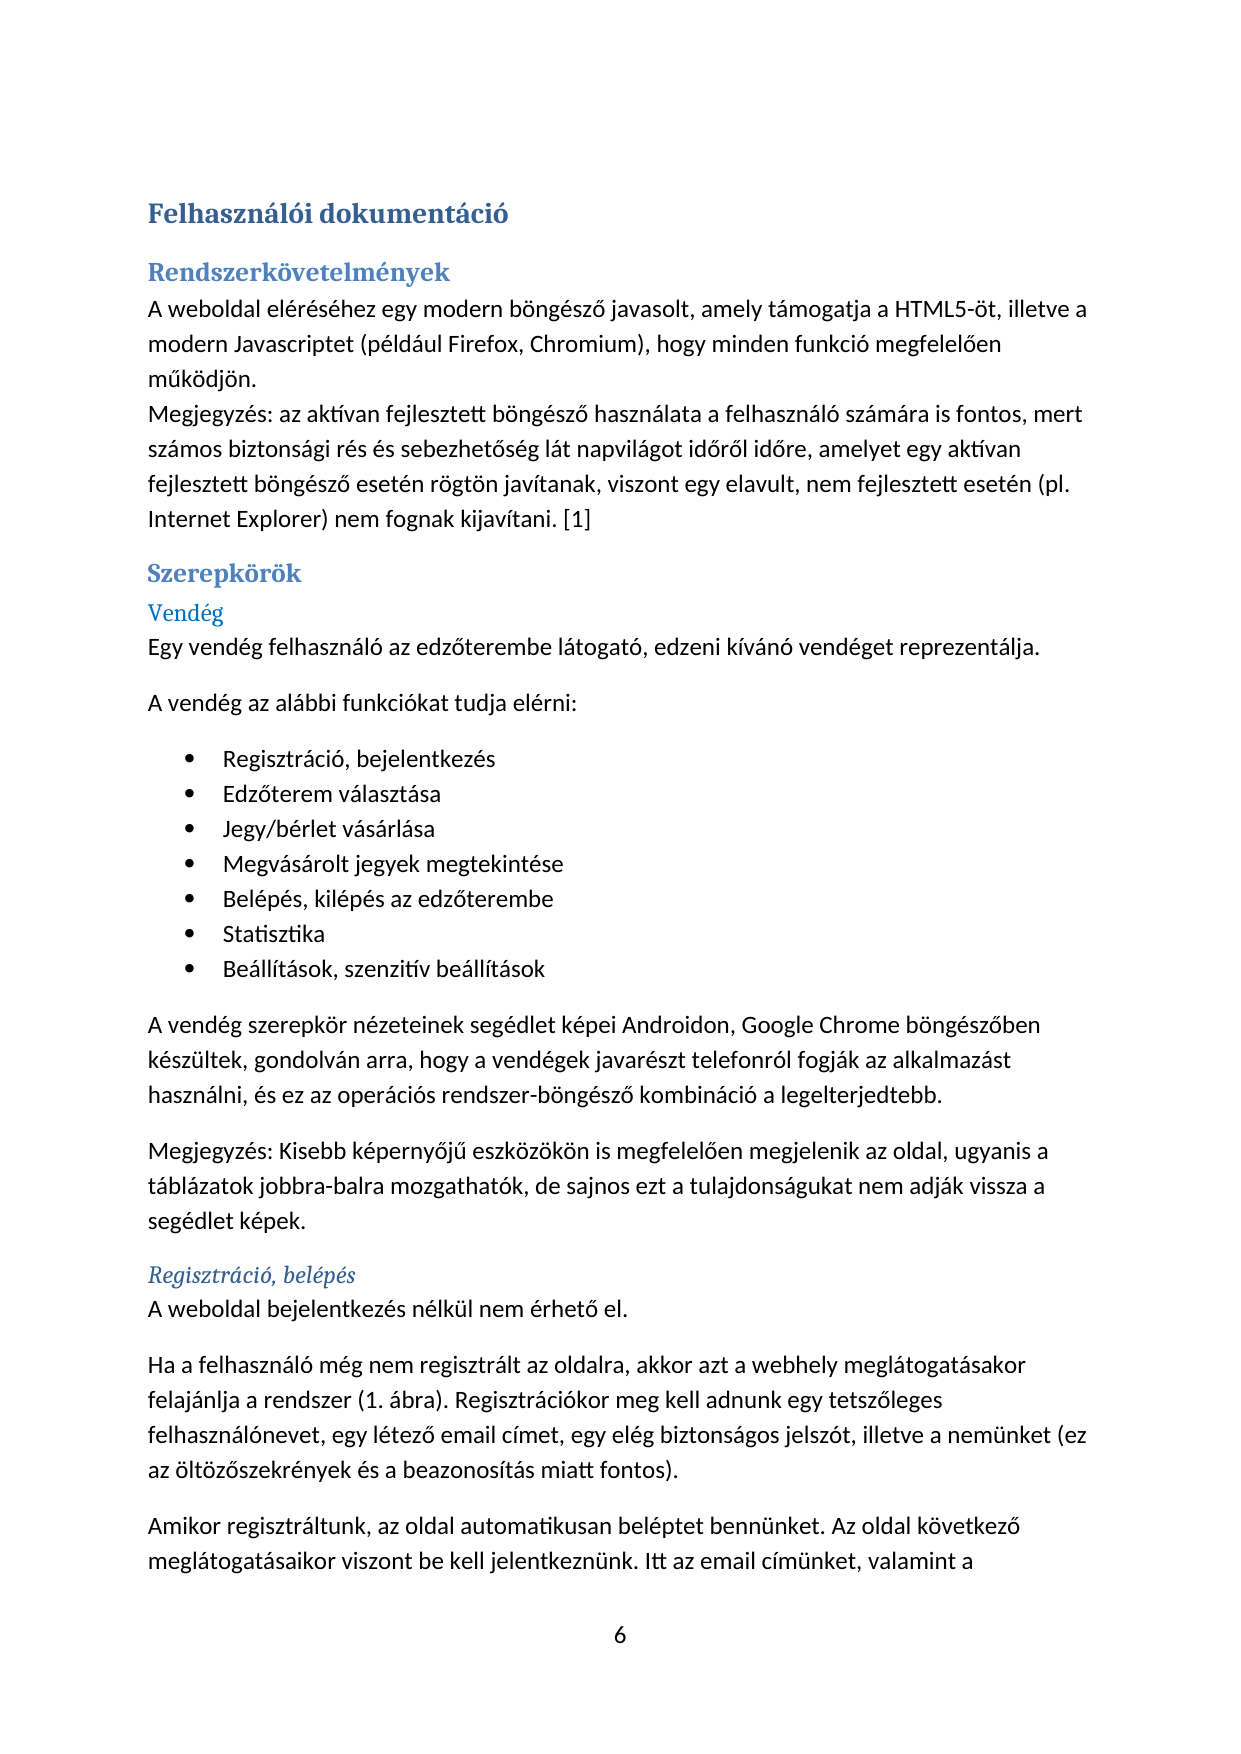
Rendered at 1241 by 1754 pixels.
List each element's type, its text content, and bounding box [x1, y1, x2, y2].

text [148, 1510, 1093, 1576]
text A vendég szerepkör nézeteinek segédlet képei Androidon, Google Chrome böngészőben készültek, gondolván arra, hogy a vendégek javarészt telefonról fogják az alkalmazást használni, és ez az operációs rendszer-böngésző kombináció a legelterjedtebb. [148, 1009, 1093, 1109]
list Beállítások, szenzitív beállítások [185, 953, 1093, 984]
subtitle Szerepkörök [148, 558, 1093, 590]
text A vendég az alábbi funkciókat tudja elérni: [148, 687, 1093, 718]
text A weboldal bejelentkezés nélkül nem érhető el. [148, 1294, 1093, 1324]
subtitle Felhasználói dokumentáció [148, 198, 1093, 231]
subtitle Rendszerkövetelmények [148, 257, 1093, 288]
text A weboldal eléréséhez egy modern böngésző javasolt, amely támogatja a HTML5-öt, illetve a modern Javascriptet (például Firefox, Chromium), hogy minden funkció megfelelően működjön. Megjegyzés: az aktívan fejlesztett böngésző használata a felhasználó számára is fontos, mert számos biztonsági rés és sebezhetőség lát napvilágot időről időre, amelyet egy aktívan fejlesztett böngésző esetén rögtön javítanak, viszont egy elavult, nem fejlesztett esetén (pl. Internet Explorer) nem fognak kijavítani. [1] [148, 293, 1093, 533]
subtitle Regisztráció, belépés [148, 1261, 1093, 1289]
subtitle Vendég [148, 598, 1093, 627]
text Ha a felhasználó még nem regisztrált az oldalra, akkor azt a webhely meglátogatásakor felajánlja a rendszer (1. ábra). Regisztrációkor meg kell adnunk egy tetszőleges felhasználónevet, egy létező email címet, egy elég biztonságos jelszót, illetve a nemünket (ez az öltözőszekrények és a beazonosítás miatt fontos). [148, 1349, 1093, 1485]
list Regisztráció, bejelentkezés [185, 743, 1093, 774]
list Jegy/bérlet vásárlása [185, 813, 1093, 844]
list Statisztika [185, 918, 1093, 949]
list Edzőterem választása [185, 778, 1093, 809]
text Egy vendég felhasználó az edzőterembe látogató, edzeni kívánó vendéget reprezentálja. [148, 631, 1093, 662]
text Megjegyzés: Kisebb képernyőjű eszközökön is megfelelően megjelenik az oldal, ugyanis a táblázatok jobbra-balra mozgathatók, de sajnos ezt a tulajdonságukat nem adják vissza a segédlet képek. [148, 1135, 1093, 1235]
list Megvásárolt jegyek megtekintése [185, 848, 1093, 879]
list Belépés, kilépés az edzőterembe [185, 883, 1093, 914]
